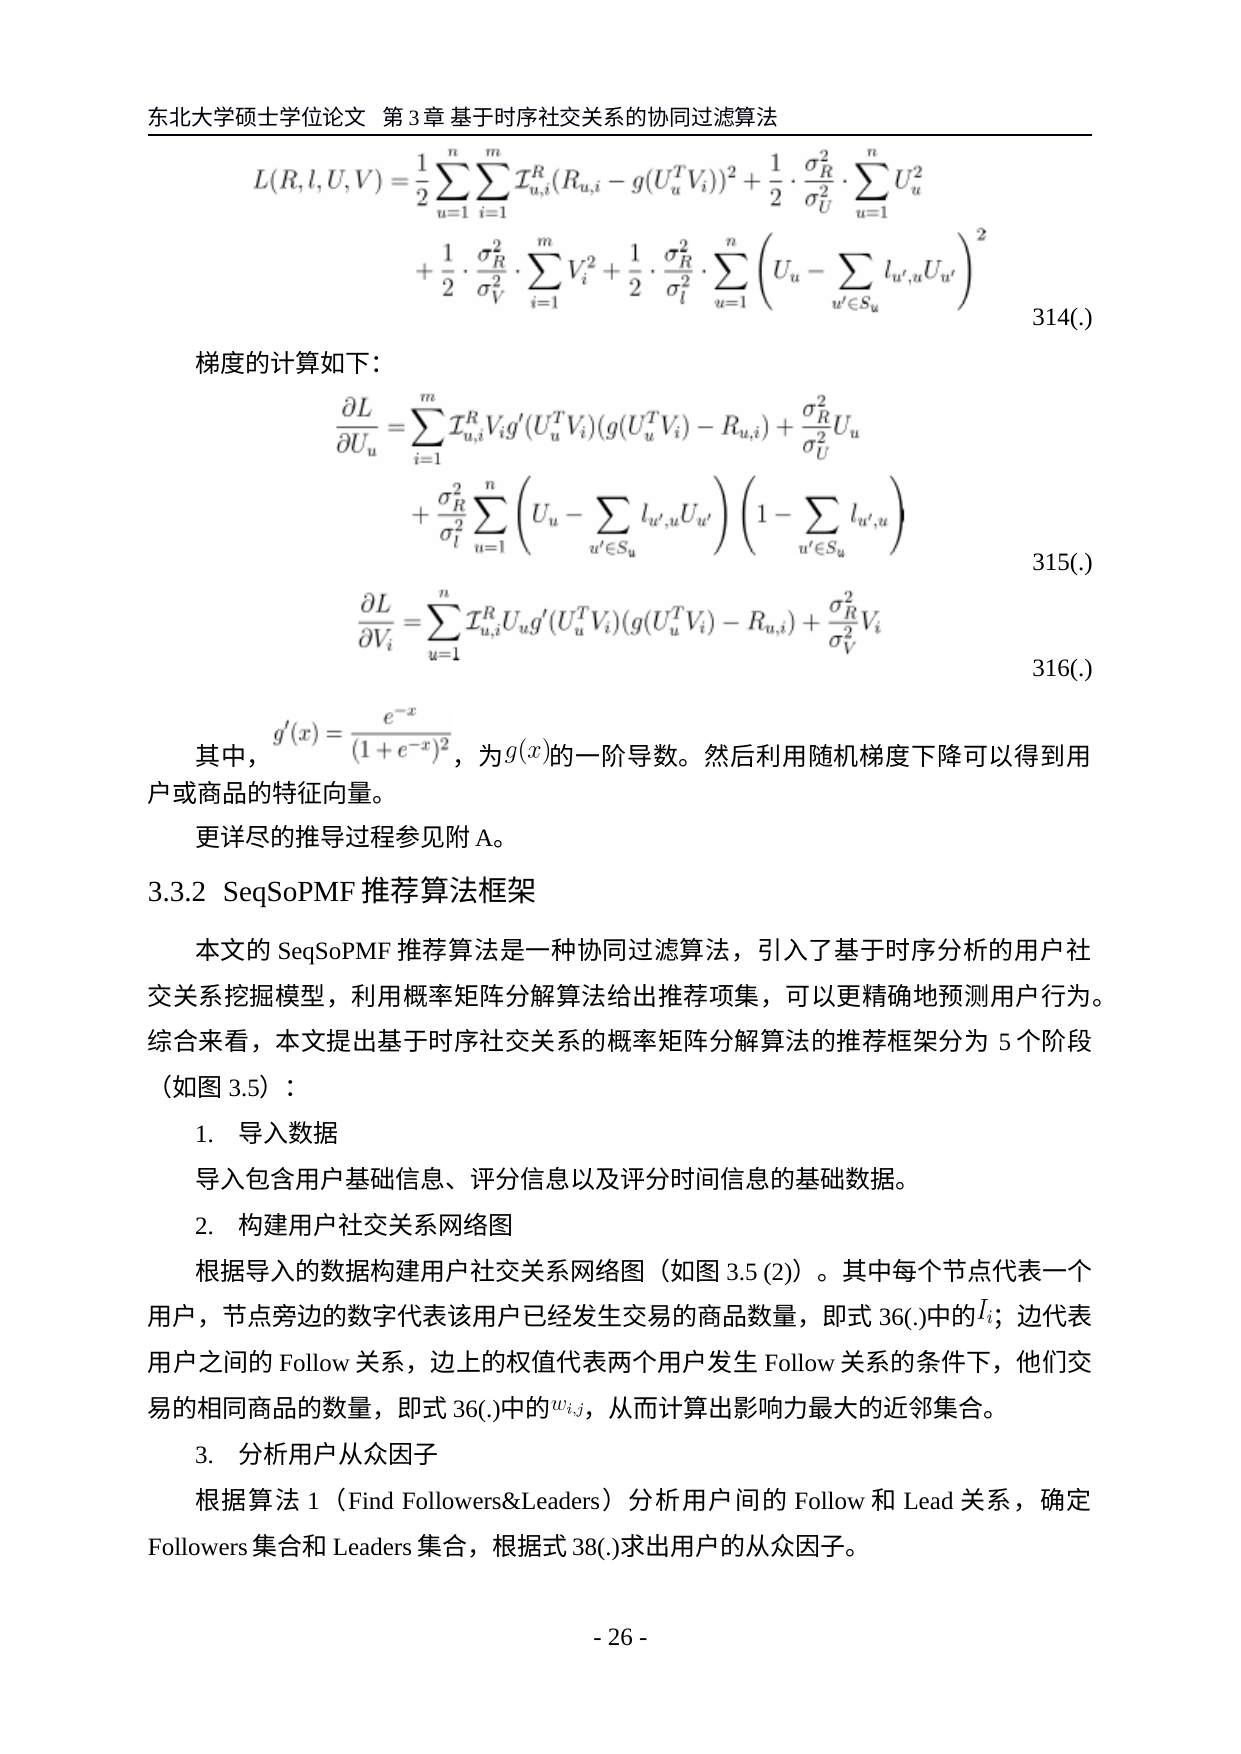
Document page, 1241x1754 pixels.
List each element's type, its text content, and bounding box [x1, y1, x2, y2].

text 梯度的计算如下： [148, 344, 1092, 380]
list 构建用户社交关系网络图 [195, 1197, 1092, 1243]
list 导入数据 [195, 1106, 1092, 1152]
text 其中，，为的一阶导数。然后利用随机梯度下降可以得到用户或商品的特征向量。 [148, 706, 1092, 809]
text 更详尽的推导过程参见附A。 [148, 809, 1092, 855]
subtitle SeqSoPMF推荐算法框架 [148, 868, 1092, 910]
text 导入包含用户基础信息、评分信息以及评分时间信息的基础数据。 [148, 1152, 1092, 1197]
list 分析用户从众因子 [195, 1427, 1092, 1472]
